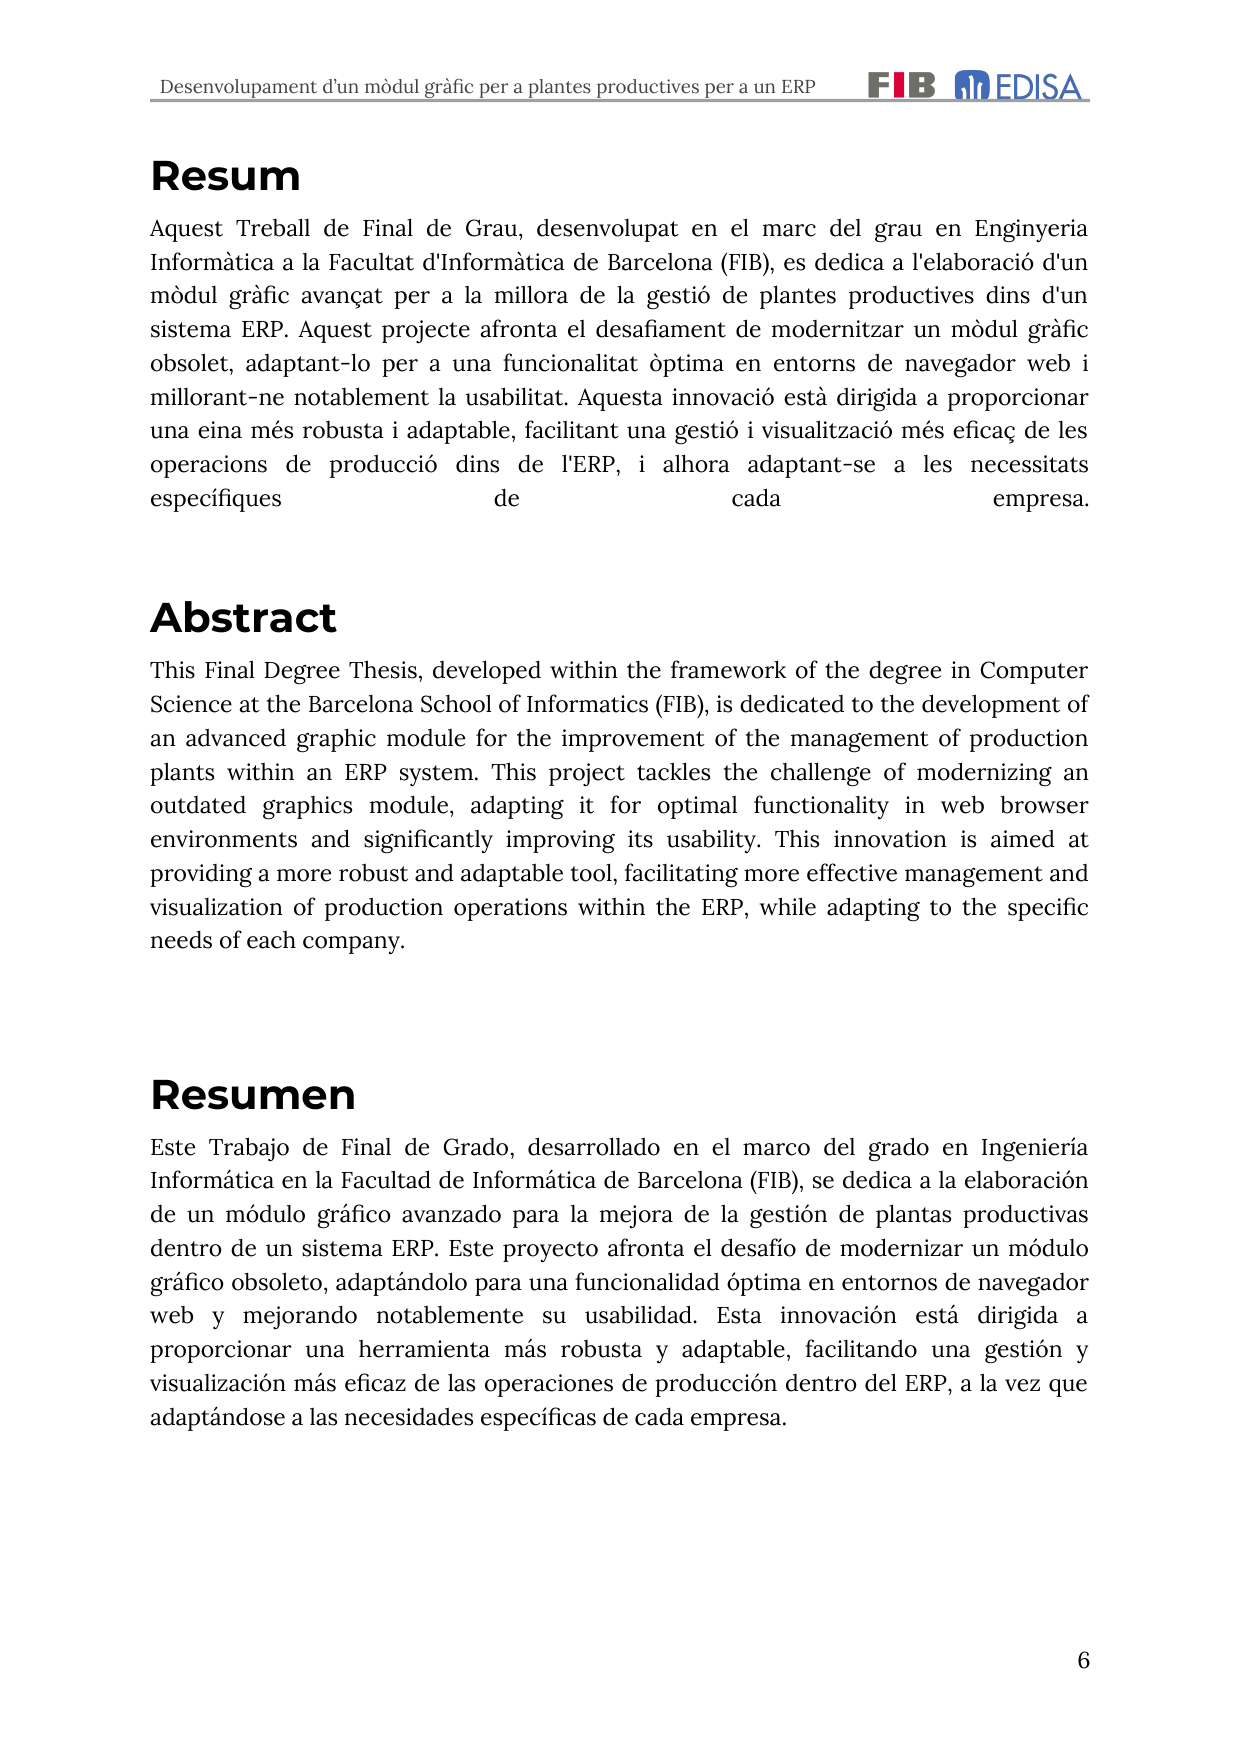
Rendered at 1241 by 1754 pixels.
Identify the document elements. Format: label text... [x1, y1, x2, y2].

text Este Trabajo de Final de Grado, desarrollado en el marco del grado en Ingeniería Informática en la Facultad de Informática de Barcelona (FIB), se dedica a la elaboración de un módulo gráfico avanzado para la mejora de la gestión de plantas productivas dentro de un sistema ERP. Este proyecto afronta el desafío de modernizar un módulo gráfico obsoleto, adaptándolo para una funcionalidad óptima en entornos de navegador web y mejorando notablemente su usabilidad. Esta innovación está dirigida a proporcionar una herramienta más robusta y adaptable, facilitando una gestión y visualización más eficaz de las operaciones de producción dentro del ERP, a la vez que adaptándose a las necesidades específicas de cada empresa. [150, 1132, 1090, 1431]
text Aquest Treball de Final de Grau, desenvolupat en el marc del grau en Enginyeria Informàtica a la Facultat d'Informàtica de Barcelona (FIB), es dedica a l'elaboració d'un mòdul gràfic avançat per a la millora de la gestió de plantes productives dins d'un sistema ERP. Aquest projecte afronta el desafiament de modernitzar un mòdul gràfic obsolet, adaptant-lo per a una funcionalitat òptima en entorns de navegador web i millorant-ne notablement la usabilitat. Aquesta innovació està dirigida a proporcionar una eina més robusta i adaptable, facilitant una gestió i visualització més eficaç de les operacions de producció dins de l'ERP, i alhora adaptant-se a les necessitats específiques de cada empresa. [150, 213, 1090, 546]
subtitle Resum [150, 150, 1090, 201]
subtitle Abstract [150, 592, 1090, 643]
picture [857, 70, 938, 98]
subtitle Resumen [150, 1069, 1090, 1119]
picture [954, 70, 1082, 98]
text This Final Degree Thesis, developed within the framework of the degree in Computer Science at the Barcelona School of Informatics (FIB), is dedicated to the development of an advanced graphic module for the improvement of the management of production plants within an ERP system. This project tackles the challenge of modernizing an outdated graphics module, adapting it for optimal functionality in web browser environments and significantly improving its usability. This innovation is aimed at providing a more robust and adaptable tool, facilitating more effective management and visualization of production operations within the ERP, while adapting to the specific needs of each company. [150, 656, 1090, 955]
